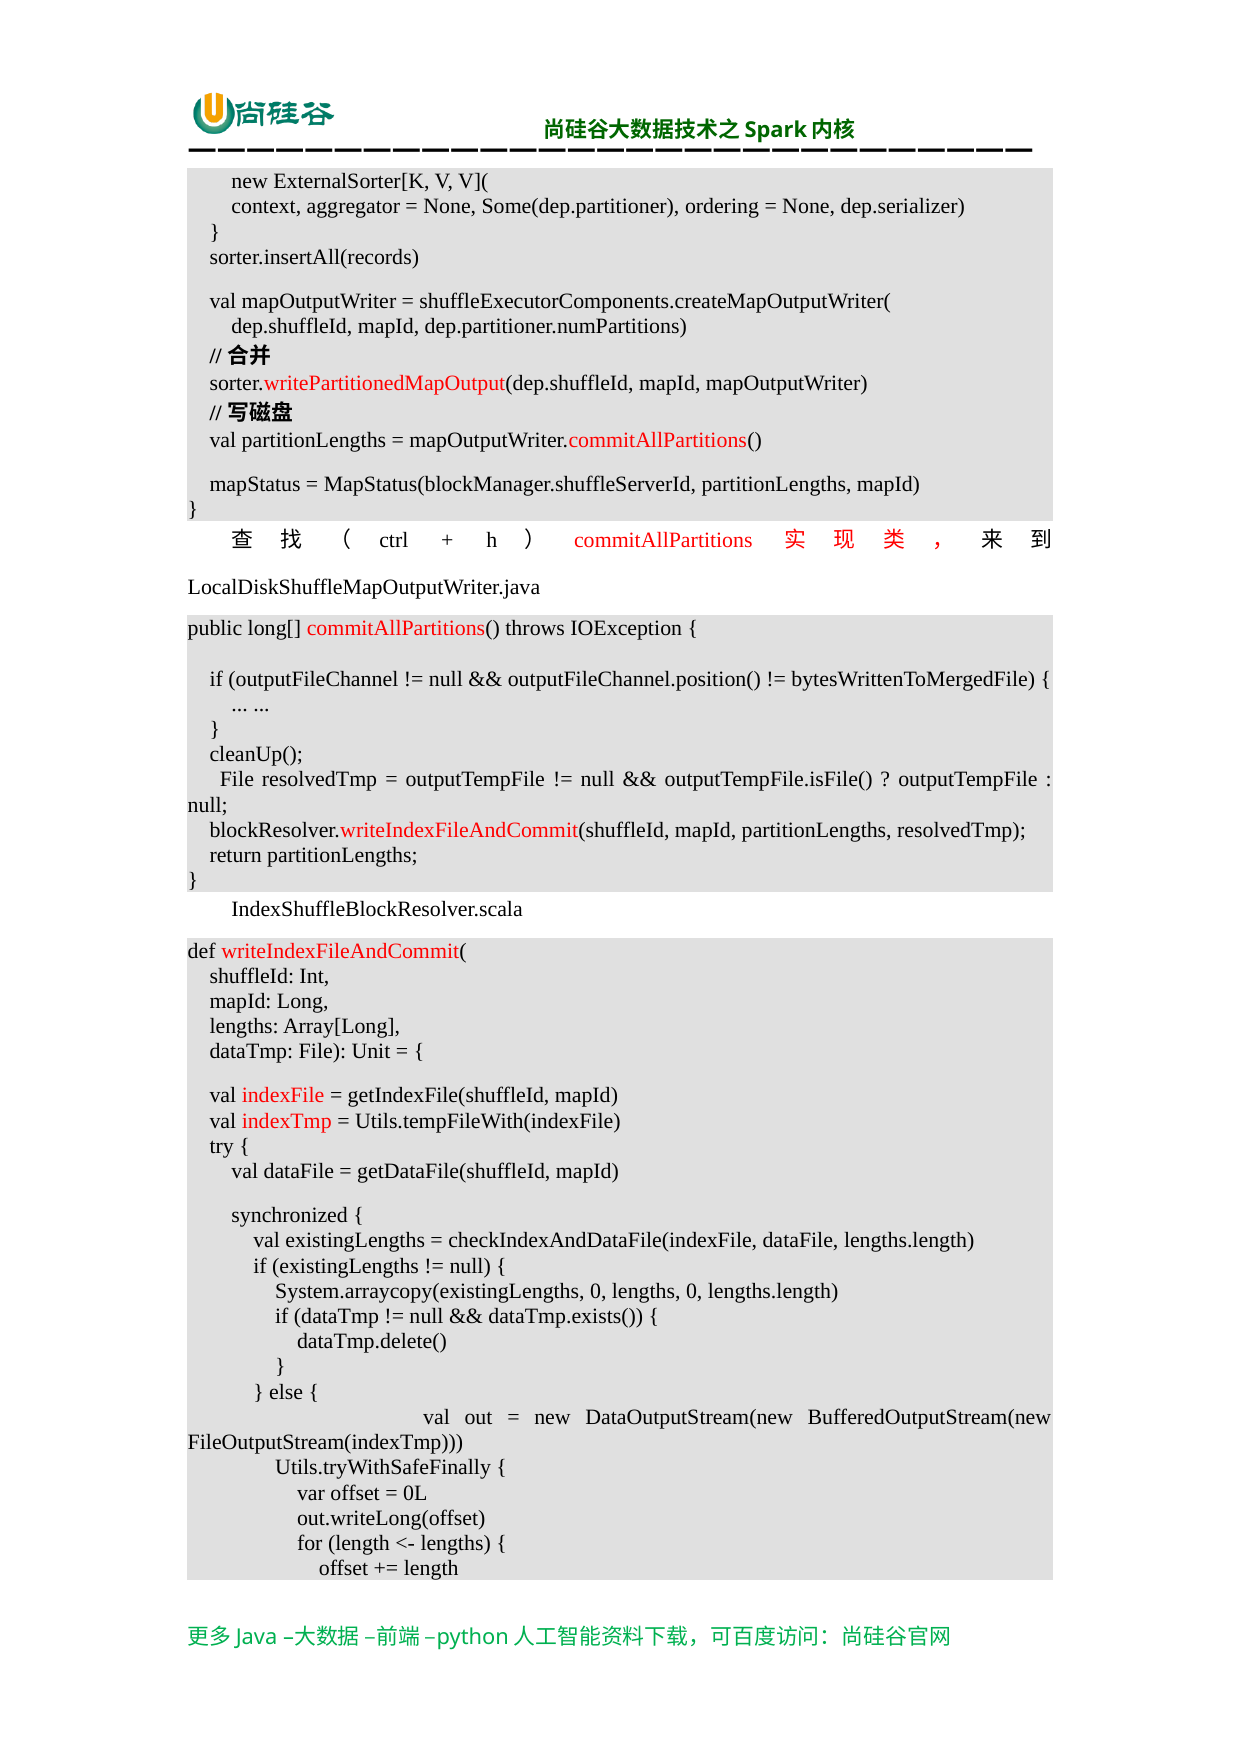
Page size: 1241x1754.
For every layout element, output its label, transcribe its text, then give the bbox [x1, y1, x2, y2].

text val dataFile = getDataFile(shuffleId, mapId) [187, 1158, 1053, 1183]
text } else { [187, 1379, 1053, 1404]
picture [187, 88, 338, 138]
text dataTmp.delete() [187, 1328, 1053, 1353]
text File resolvedTmp = outputTempFile != null && outputTempFile.isFile() ? outputTempFile : null; [187, 766, 1053, 817]
text IndexShuffleBlockResolver.scala [187, 892, 1053, 925]
text synchronized { [187, 1202, 1053, 1227]
text blockResolver.writeIndexFileAndCommit(shuffleId, mapId, partitionLengths, resolvedTmp); [187, 817, 1053, 842]
text def writeIndexFileAndCommit( [187, 938, 1053, 963]
text sorter.insertAll(records) [187, 244, 1053, 269]
text val existingLengths = checkIndexAndDataFile(indexFile, dataFile, lengths.length) [187, 1227, 1053, 1253]
text if (existingLengths != null) { [187, 1253, 1053, 1278]
text val mapOutputWriter = shuffleExecutorComponents.createMapOutputWriter( [187, 288, 1053, 313]
text mapId: Long, [187, 988, 1053, 1013]
text // 合并 [187, 338, 1053, 370]
text try { [187, 1133, 1053, 1158]
text } [187, 716, 1053, 741]
text val indexFile = getIndexFile(shuffleId, mapId) [187, 1082, 1053, 1108]
text return partitionLengths; [187, 842, 1053, 867]
text sorter.writePartitionedMapOutput(dep.shuffleId, mapId, mapOutputWriter) [187, 370, 1053, 395]
text Utils.tryWithSafeFinally { [187, 1454, 1053, 1479]
text val partitionLengths = mapOutputWriter.commitAllPartitions() [187, 427, 1053, 452]
text public long[] commitAllPartitions() throws IOException { [187, 615, 1053, 640]
text cleanUp(); [187, 741, 1053, 766]
text shuffleId: Int, [187, 963, 1053, 988]
text context, aggregator = None, Some(dep.partitioner), ordering = None, dep.serializer) [187, 193, 1053, 219]
text out.writeLong(offset) [187, 1505, 1053, 1530]
text ... ... [187, 691, 1053, 716]
text val out = new DataOutputStream(new BufferedOutputStream(new FileOutputStream(indexTmp))) [187, 1404, 1053, 1454]
text dep.shuffleId, mapId, dep.partitioner.numPartitions) [187, 313, 1053, 338]
text offset += length [187, 1555, 1053, 1580]
text var offset = 0L [187, 1479, 1053, 1505]
text } [187, 867, 1053, 892]
text new ExternalSorter[K, V, V]( [187, 168, 1053, 193]
text if (dataTmp != null && dataTmp.exists()) { [187, 1303, 1053, 1328]
text for (length <- lengths) { [187, 1530, 1053, 1555]
text if (outputFileChannel != null && outputFileChannel.position() != bytesWrittenToMergedFile) { [187, 666, 1053, 691]
text 查找（ctrl + h）commitAllPartitions实现类，来到LocalDiskShuffleMapOutputWriter.java [187, 521, 1053, 603]
text val indexTmp = Utils.tempFileWith(indexFile) [187, 1108, 1053, 1133]
text // 写磁盘 [187, 395, 1053, 427]
text lengths: Array[Long], [187, 1013, 1053, 1038]
text mapStatus = MapStatus(blockManager.shuffleServerId, partitionLengths, mapId) [187, 471, 1053, 496]
text } [187, 496, 1053, 521]
text } [187, 219, 1053, 244]
text dataTmp: File): Unit = { [187, 1038, 1053, 1064]
text System.arraycopy(existingLengths, 0, lengths, 0, lengths.length) [187, 1278, 1053, 1303]
text } [187, 1353, 1053, 1379]
